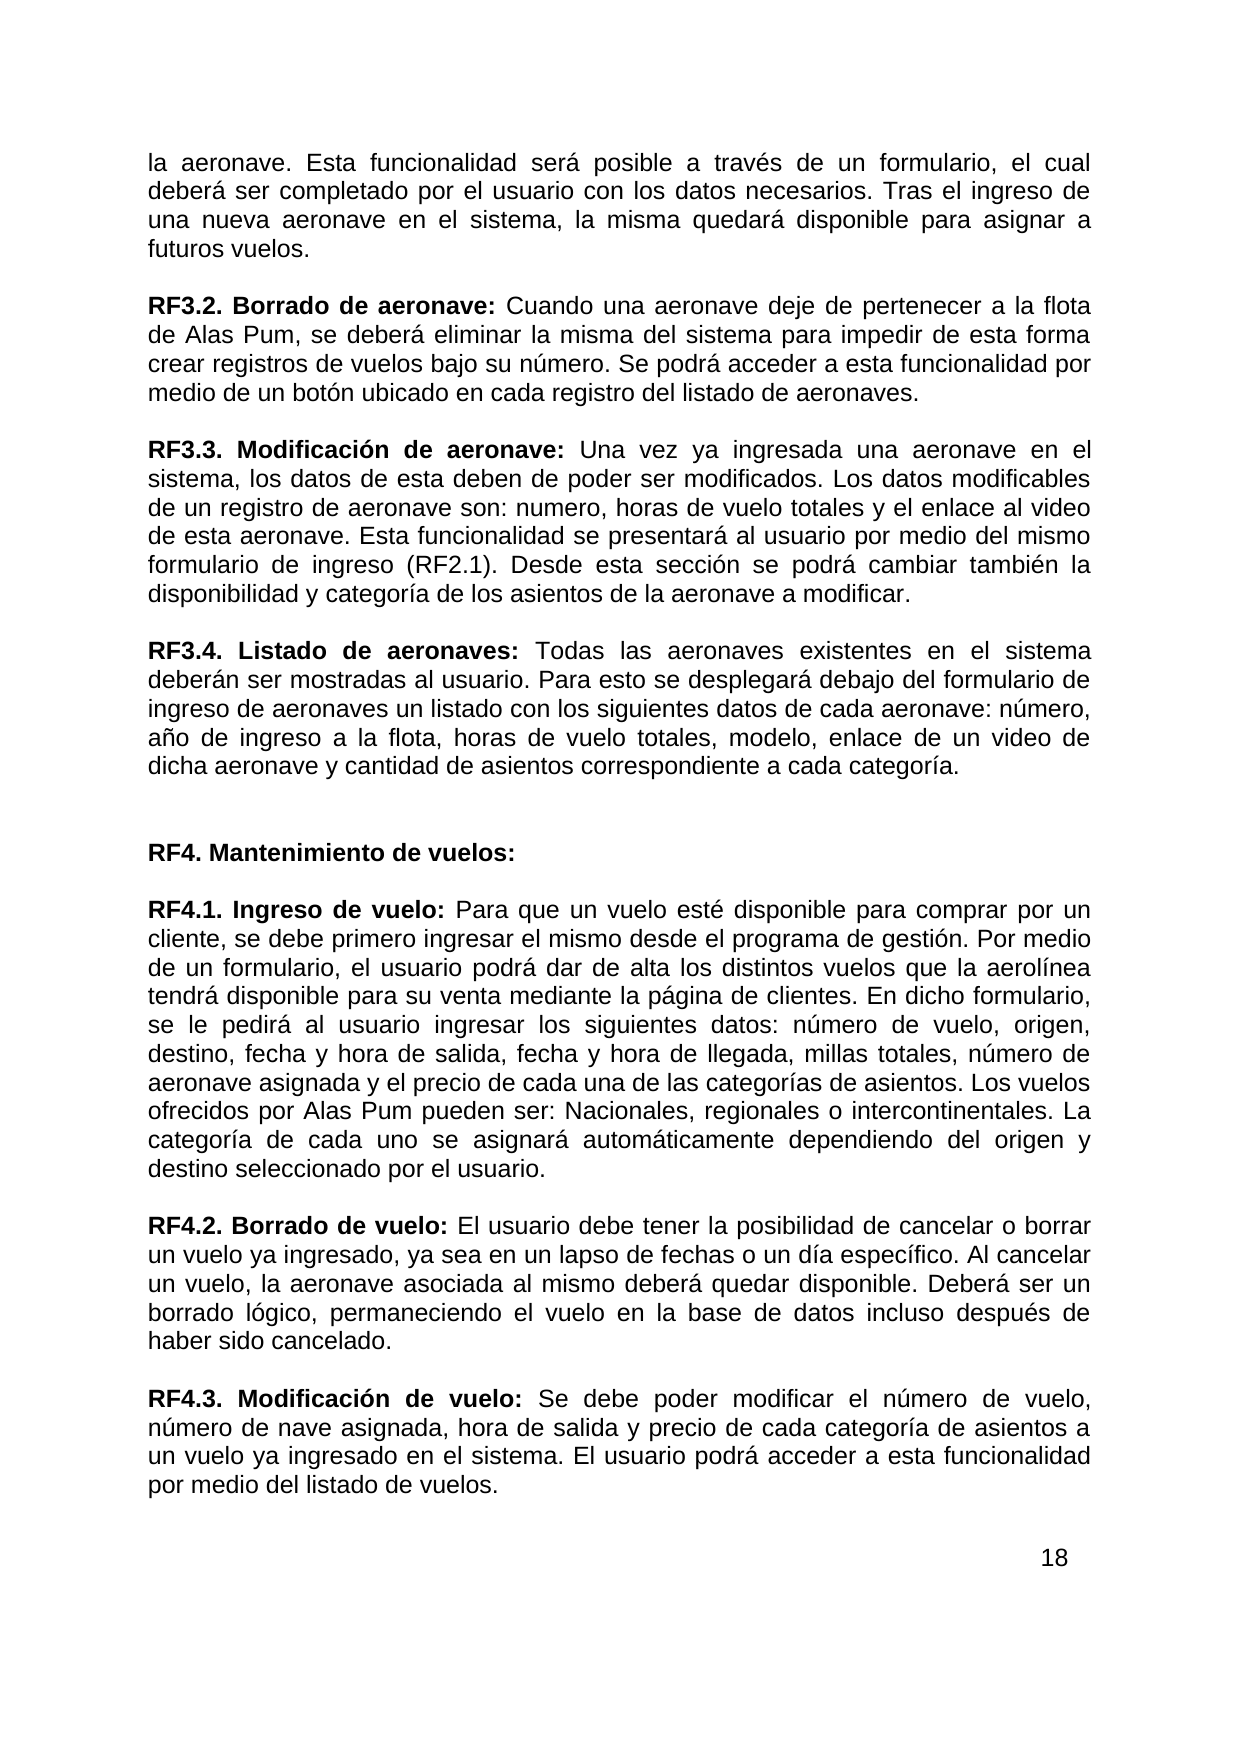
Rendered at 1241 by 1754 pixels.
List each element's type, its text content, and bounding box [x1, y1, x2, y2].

text RF3.4. Listado de aeronaves: Todas las aeronaves existentes en el sistema deberán ser mostradas al usuario. Para esto se desplegará debajo del formulario de ingreso de aeronaves un listado con los siguientes datos de cada aeronave: número, año de ingreso a la flota, horas de vuelo totales, modelo, enlace de un video de dicha aeronave y cantidad de asientos correspondiente a cada categoría. [148, 636, 1092, 780]
text RF4.1. Ingreso de vuelo: Para que un vuelo esté disponible para comprar por un cliente, se debe primero ingresar el mismo desde el programa de gestión. Por medio de un formulario, el usuario podrá dar de alta los distintos vuelos que la aerolínea tendrá disponible para su venta mediante la página de clientes. En dicho formulario, se le pedirá al usuario ingresar los siguientes datos: número de vuelo, origen, destino, fecha y hora de salida, fecha y hora de llegada, millas totales, número de aeronave asignada y el precio de cada una de las categorías de asientos. Los vuelos ofrecidos por Alas Pum pueden ser: Nacionales, regionales o intercontinentales. La categoría de cada uno se asignará automáticamente dependiendo del origen y destino seleccionado por el usuario. [148, 895, 1092, 1183]
text RF3.3. Modificación de aeronave: Una vez ya ingresada una aeronave en el sistema, los datos de esta deben de poder ser modificados. Los datos modificables de un registro de aeronave son: numero, horas de vuelo totales y el enlace al video de esta aeronave. Esta funcionalidad se presentará al usuario por medio del mismo formulario de ingreso (RF2.1). Desde esta sección se podrá cambiar también la disponibilidad y categoría de los asientos de la aeronave a modificar. [148, 435, 1092, 608]
text RF4.3. Modificación de vuelo: Se debe poder modificar el número de vuelo, número de nave asignada, hora de salida y precio de cada categoría de asientos a un vuelo ya ingresado en el sistema. El usuario podrá acceder a esta funcionalidad por medio del listado de vuelos. [148, 1384, 1092, 1499]
text RF4.2. Borrado de vuelo: El usuario debe tener la posibilidad de cancelar o borrar un vuelo ya ingresado, ya sea en un lapso de fechas o un día específico. Al cancelar un vuelo, la aeronave asociada al mismo deberá quedar disponible. Deberá ser un borrado lógico, permaneciendo el vuelo en la base de datos incluso después de haber sido cancelado. [148, 1211, 1092, 1355]
text RF4. Mantenimiento de vuelos: [148, 838, 1092, 866]
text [148, 148, 1092, 263]
text RF3.2. Borrado de aeronave: Cuando una aeronave deje de pertenecer a la flota de Alas Pum, se deberá eliminar la misma del sistema para impedir de esta forma crear registros de vuelos bajo su número. Se podrá acceder a esta funcionalidad por medio de un botón ubicado en cada registro del listado de aeronaves. [148, 291, 1092, 406]
